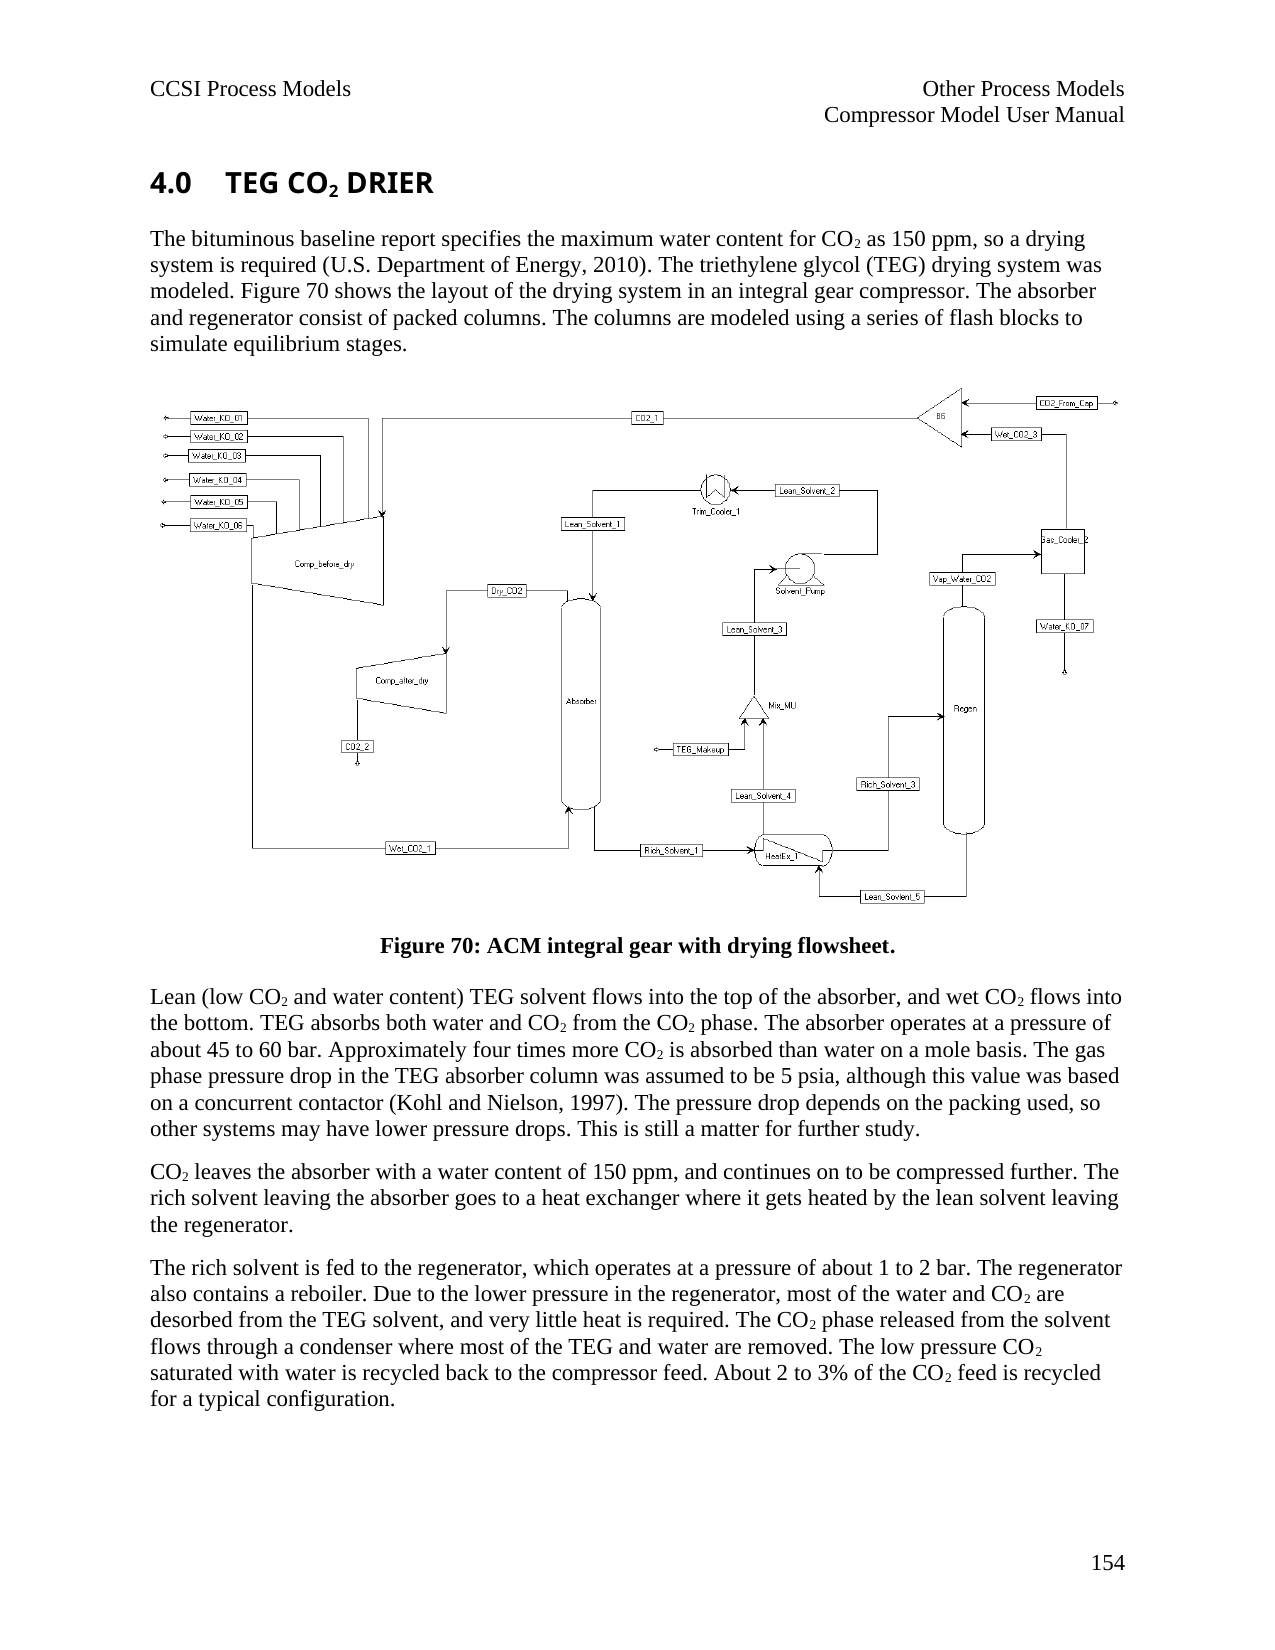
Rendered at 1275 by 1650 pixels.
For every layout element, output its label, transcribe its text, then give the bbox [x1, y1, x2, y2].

picture [151, 386, 1124, 913]
text Lean (low CO2 and water content) TEG solvent flows into the top of the absorber, and wet CO2 flows into the bottom. TEG absorbs both water and CO2 from the CO2 phase. The absorber operates at a pressure of about 45 to 60 bar. Approximately four times more CO2 is absorbed than water on a mole basis. The gas phase pressure drop in the TEG absorber column was assumed to be 5 psia, although this value was based on a concurrent contactor (Kohl and Nielson, 1997). The pressure drop depends on the packing used, so other systems may have lower pressure drops. This is still a matter for further study. [150, 983, 1125, 1141]
text Figure 70: ACM integral gear with drying flowsheet. [150, 932, 1125, 958]
text CO2 leaves the absorber with a water content of 150 ppm, and continues on to be compressed further. The rich solvent leaving the absorber goes to a heat exchanger where it gets heated by the lean solvent leaving the regenerator. [150, 1158, 1125, 1237]
subtitle TEG CO2 Drier [150, 162, 1125, 202]
text The rich solvent is fed to the regenerator, which operates at a pressure of about 1 to 2 bar. The regenerator also contains a reboiler. Due to the lower pressure in the regenerator, most of the water and CO2 are desorbed from the TEG solvent, and very little heat is required. The CO2 phase released from the solvent flows through a condenser where most of the TEG and water are removed. The low pressure CO2 saturated with water is recycled back to the compressor feed. About 2 to 3% of the CO2 feed is recycled for a typical configuration. [150, 1254, 1125, 1412]
text The bituminous baseline report specifies the maximum water content for CO2 as 150 ppm, so a drying system is required (U.S. Department of Energy, 2010). The triethylene glycol (TEG) drying system was modeled. Figure 70 shows the layout of the drying system in an integral gear compressor. The absorber and regenerator consist of packed columns. The columns are modeled using a series of flash blocks to simulate equilibrium stages. [150, 225, 1125, 357]
